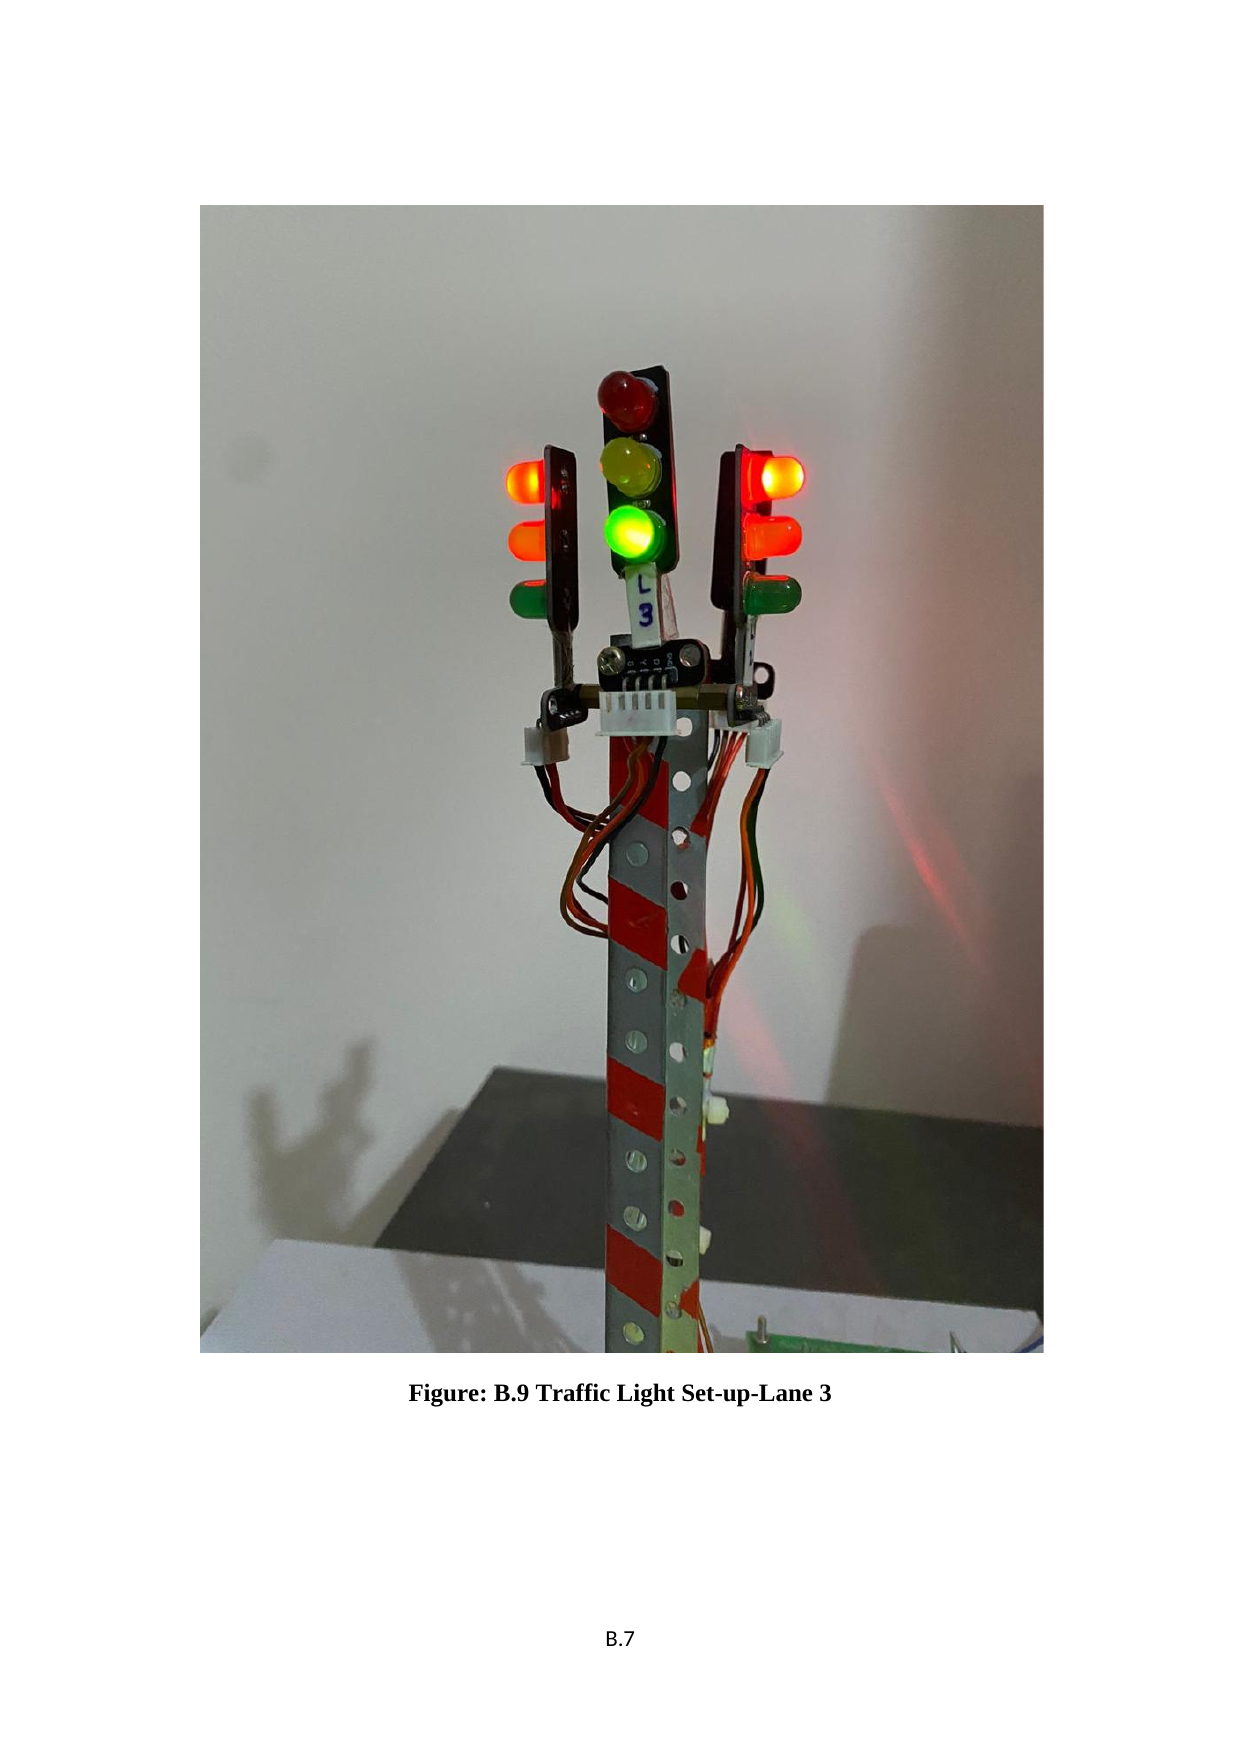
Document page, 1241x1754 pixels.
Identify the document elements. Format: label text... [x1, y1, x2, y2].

picture [200, 205, 1044, 1353]
